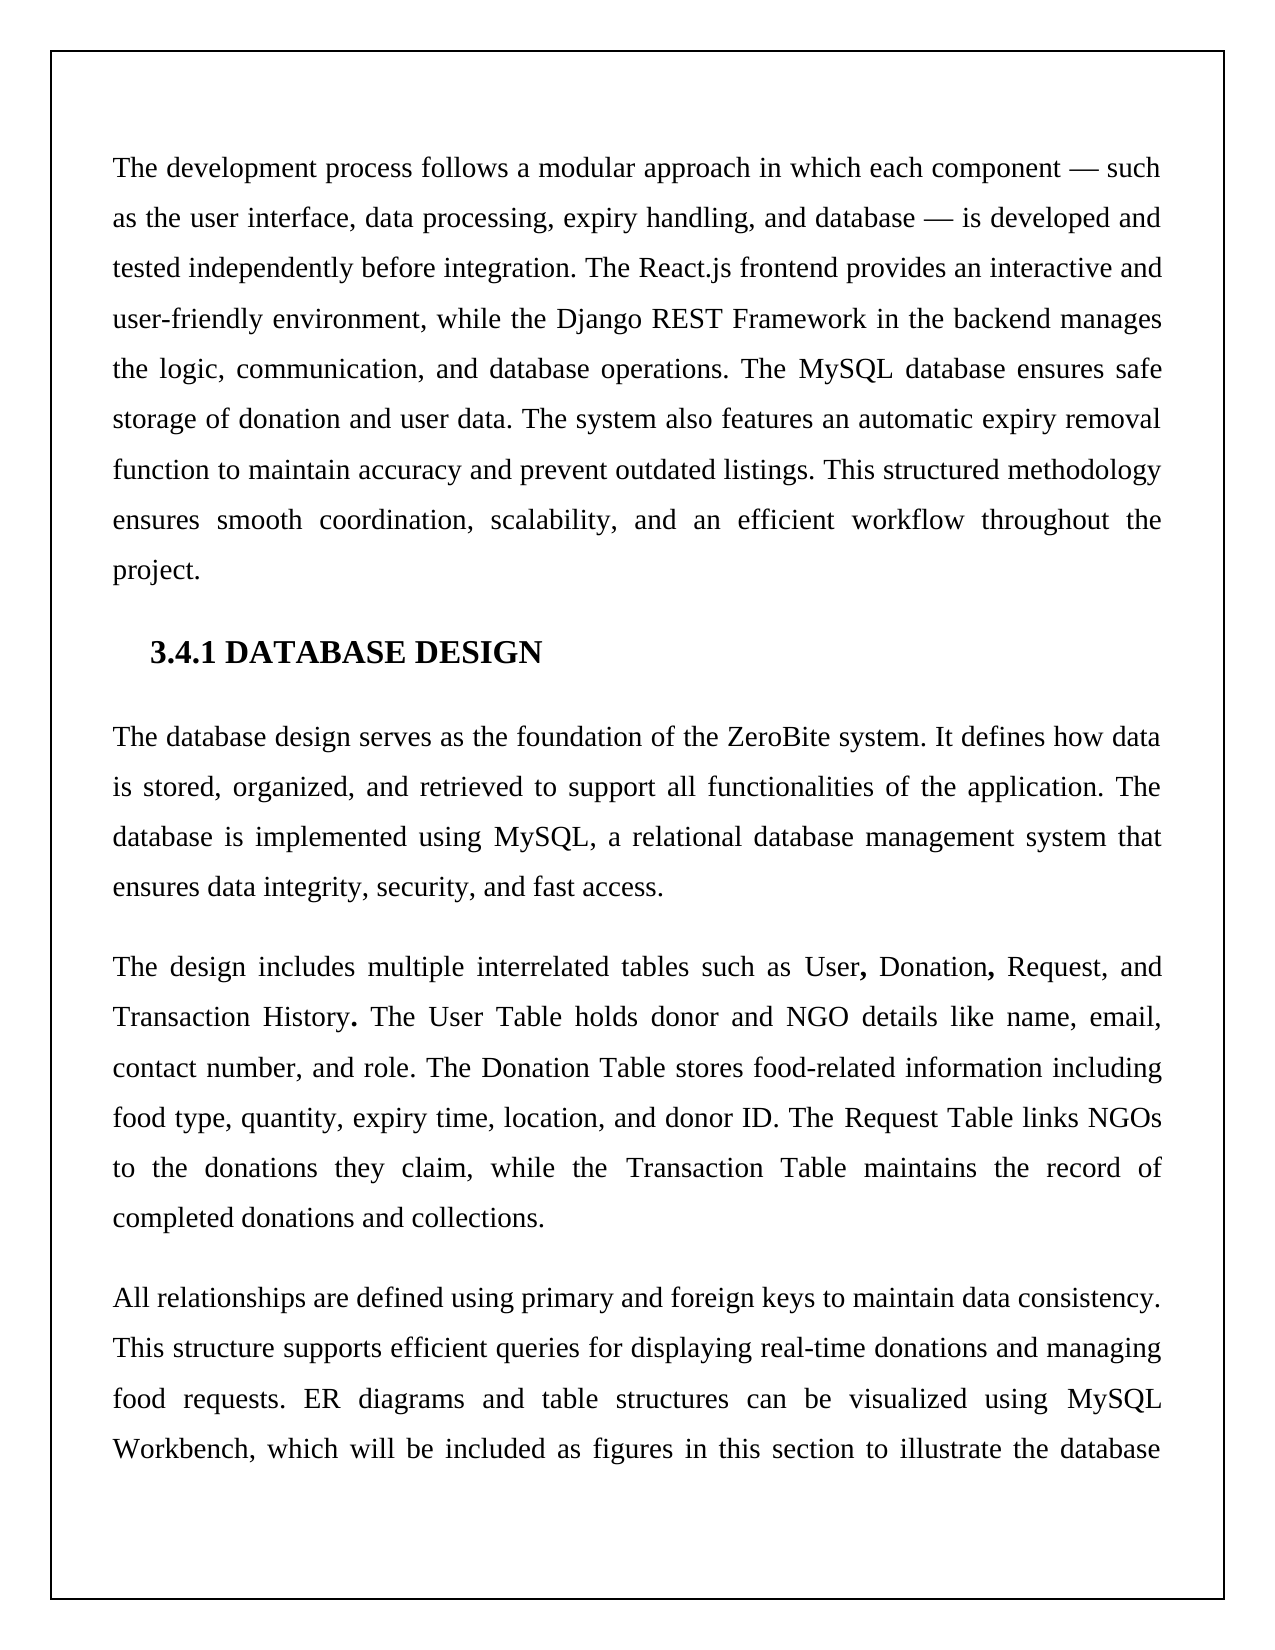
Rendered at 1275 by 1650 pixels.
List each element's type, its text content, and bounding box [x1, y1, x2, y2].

text The database design serves as the foundation of the ZeroBite system. It defines how data is stored, organized, and retrieved to support all functionalities of the application. The database is implemented using MySQL, a relational database management system that ensures data integrity, security, and fast access. [112, 719, 1162, 903]
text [112, 1280, 1162, 1464]
text The design includes multiple interrelated tables such as User, Donation, Request, and Transaction History. The User Table holds donor and NGO details like name, email, contact number, and role. The Donation Table stores food-related information including food type, quantity, expiry time, location, and donor ID. The Request Table links NGOs to the donations they claim, while the Transaction Table maintains the record of completed donations and collections. [112, 949, 1162, 1234]
text 3.4.1 DATABASE DESIGN [150, 632, 1162, 670]
text The development process follows a modular approach in which each component — such as the user interface, data processing, expiry handling, and database — is developed and tested independently before integration. The React.js frontend provides an interactive and user-friendly environment, while the Django REST Framework in the backend manages the logic, communication, and database operations. The MySQL database ensures safe storage of donation and user data. The system also features an automatic expiry removal function to maintain accuracy and prevent outdated listings. This structured methodology ensures smooth coordination, scalability, and an efficient workflow throughout the project. [112, 150, 1162, 586]
